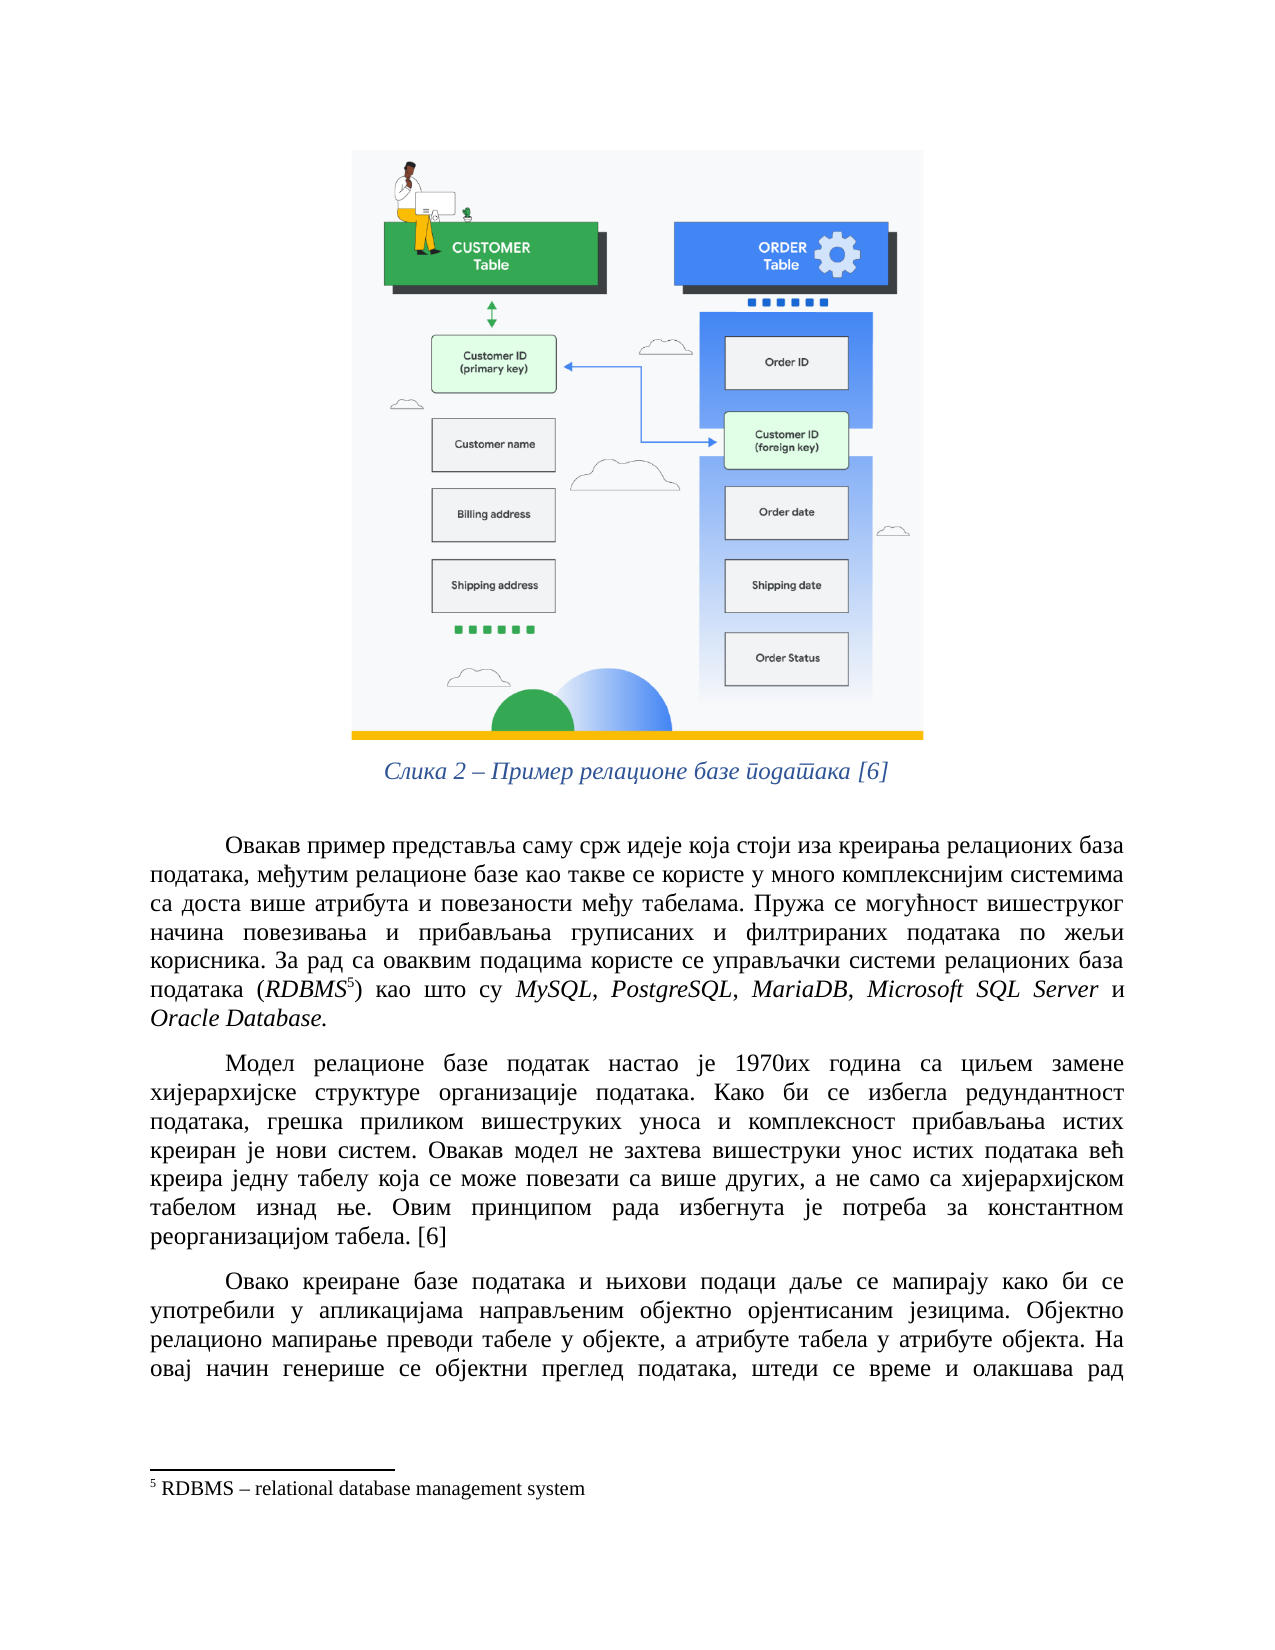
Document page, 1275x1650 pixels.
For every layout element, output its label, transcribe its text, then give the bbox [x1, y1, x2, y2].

subtitle Слика 2 – Пример релационе базе података [150, 756, 1125, 785]
picture [351, 150, 924, 740]
text Овакав пример представља саму срж идеје која стоји иза креирања релационих база података, међутим релационе базе као такве се користе у много комплекснијим системима са доста више атрибута и повезаности међу табелама. Пружа се могућност вишеструког начина повезивања и прибављања груписаних и филтрираних података по жељи корисника. За рад са оваквим подацима користе се управљачки системи релационих база података (RDBMS) као што су MySQL, PostgreSQL, MariaDB, Microsoft SQL Server и Oracle Database. [150, 831, 1125, 1032]
text Модел релационе базе податак настао је 1970их година са циљем замене хијерархијске структуре организације података. Како би се избегла редундантност података, грешка приликом вишеструких уноса и комплексност прибављања истих креиран је нови систем. Овакав модел не захтева вишеструки унос истих података већ креира једну табелу која се може повезати са више других, а не само са хијерархијском табелом изнад ње. Овим принципом рада избегнута је потреба за константном реорганизацијом табела. [150, 1048, 1125, 1250]
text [150, 1266, 1125, 1381]
